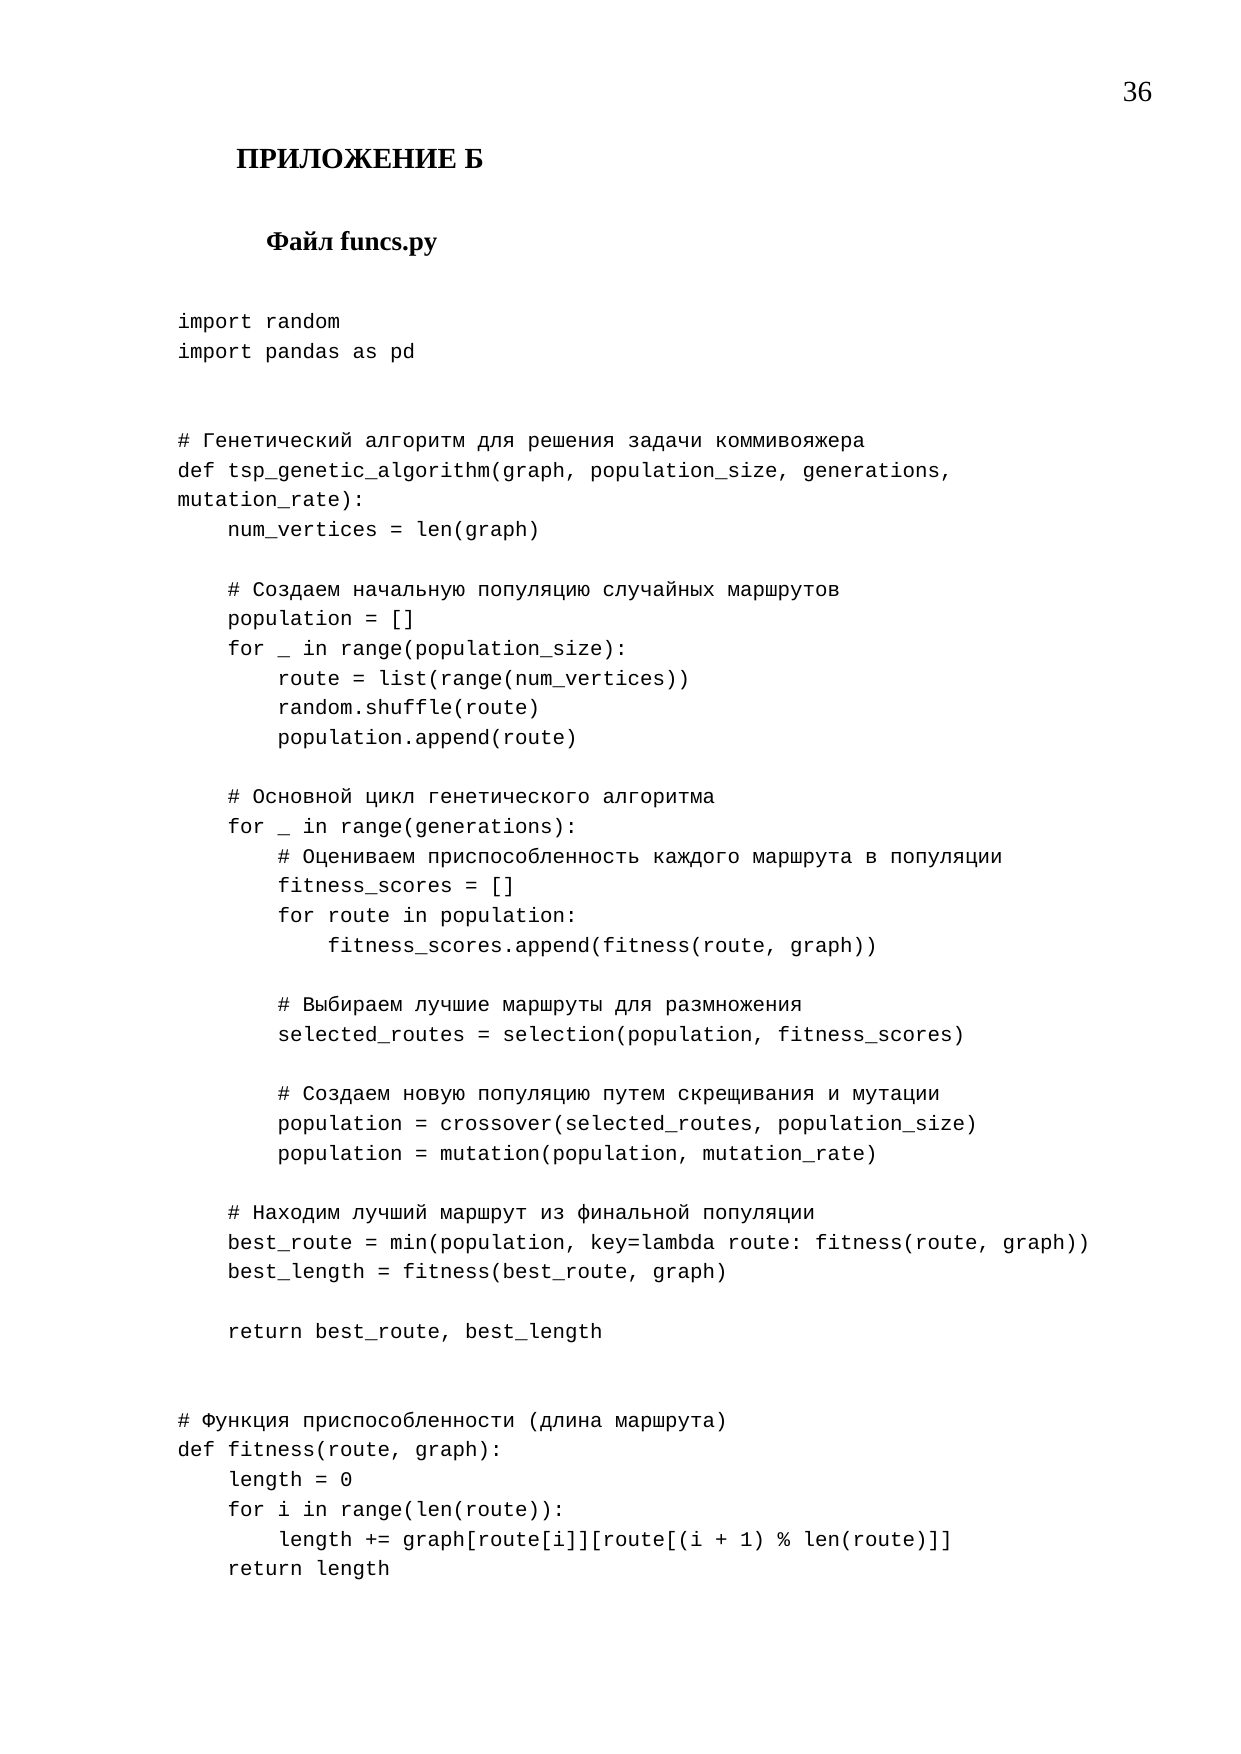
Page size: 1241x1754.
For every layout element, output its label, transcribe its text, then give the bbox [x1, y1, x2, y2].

text for route in population: [177, 899, 1152, 929]
text selected_routes = selection(population, fitness_scores) [177, 1018, 1152, 1047]
text def fitness(route, graph): [177, 1433, 1152, 1463]
text fitness_scores = [] [177, 869, 1152, 899]
text # Оцениваем приспособленность каждого маршрута в популяции [177, 840, 1152, 869]
text for _ in range(generations): [177, 810, 1152, 840]
text length = 0 [177, 1463, 1152, 1493]
text best_route = min(population, key=lambda route: fitness(route, graph)) [177, 1226, 1152, 1255]
subtitle Файл funcs.py [266, 224, 1152, 256]
text best_length = fitness(best_route, graph) [177, 1255, 1152, 1285]
text return best_route, best_length [177, 1315, 1152, 1344]
text length += graph[route[i]][route[(i + 1) % len(route)]] [177, 1522, 1152, 1552]
text population.append(route) [177, 721, 1152, 751]
text for i in range(len(route)): [177, 1493, 1152, 1522]
text population = mutation(population, mutation_rate) [177, 1137, 1152, 1166]
subtitle ПРИЛОЖЕНИЕ Б [236, 141, 1152, 174]
text import random [177, 305, 1152, 335]
text # Создаем новую популяцию путем скрещивания и мутации [177, 1077, 1152, 1107]
text num_vertices = len(graph) [177, 513, 1152, 543]
text return length [177, 1552, 1152, 1582]
text # Находим лучший маршрут из финальной популяции [177, 1196, 1152, 1226]
text # Основной цикл генетического алгоритма [177, 780, 1152, 810]
text # Генетический алгоритм для решения задачи коммивояжера [177, 424, 1152, 454]
text population = [] [177, 602, 1152, 632]
text def tsp_genetic_algorithm(graph, population_size, generations, mutation_rate): [177, 454, 1152, 513]
text route = list(range(num_vertices)) [177, 662, 1152, 691]
text import pandas as pd [177, 335, 1152, 365]
text fitness_scores.append(fitness(route, graph)) [177, 929, 1152, 958]
text random.shuffle(route) [177, 691, 1152, 721]
text # Выбираем лучшие маршруты для размножения [177, 988, 1152, 1018]
text # Создаем начальную популяцию случайных маршрутов [177, 572, 1152, 602]
text for _ in range(population_size): [177, 632, 1152, 662]
text population = crossover(selected_routes, population_size) [177, 1107, 1152, 1137]
text # Функция приспособленности (длина маршрута) [177, 1404, 1152, 1433]
